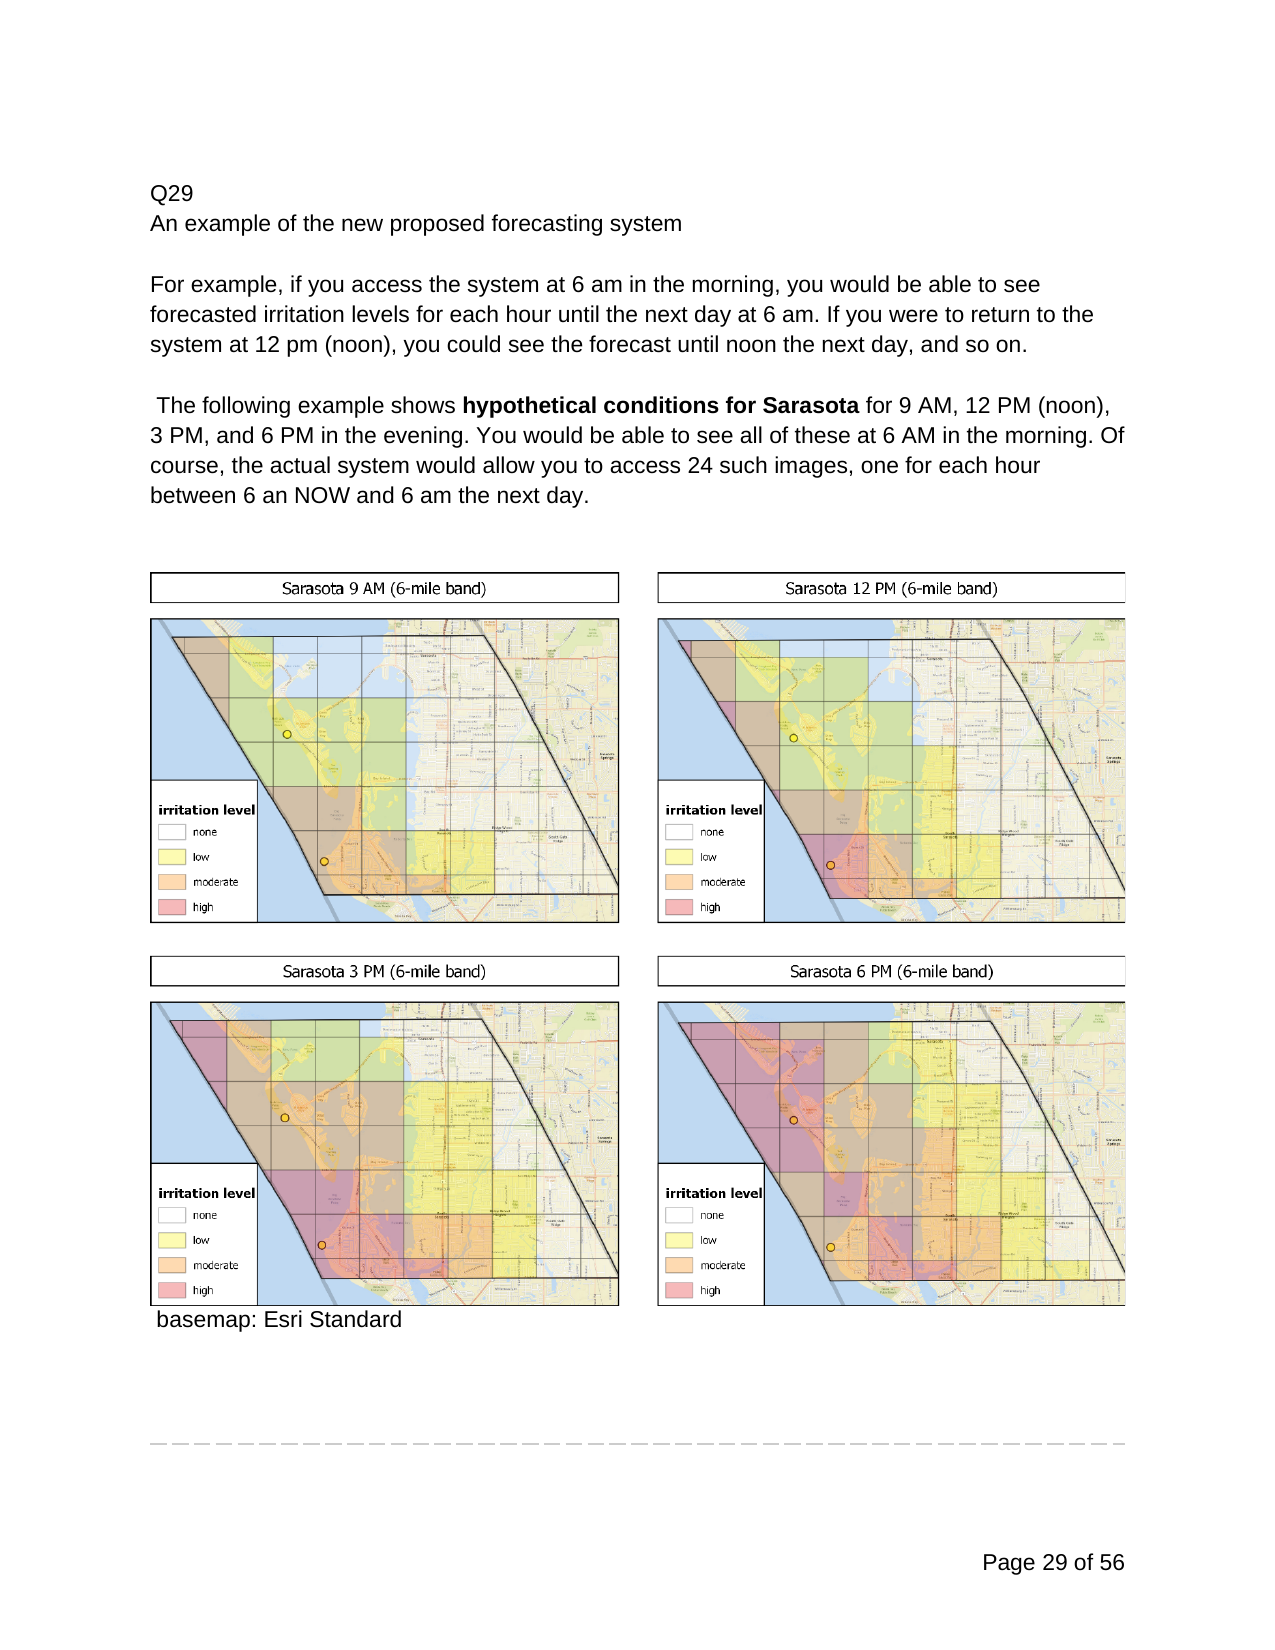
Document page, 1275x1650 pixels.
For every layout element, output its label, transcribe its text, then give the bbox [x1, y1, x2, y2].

text Q29 An example of the new proposed forecasting system For example, if you access the system at 6 am in the morning, you would be able to see forecasted irritation levels for each hour until the next day at 6 am. If you were to return to the system at 12 pm (noon), you could see the forecast until noon the next day, and so on. The following example shows hypothetical conditions for Sarasota for 9 AM, 12 PM (noon), 3 PM, and 6 PM in the evening. You would be able to see all of these at 6 AM in the morning. Of course, the actual system would allow you to access 24 such images, one for each hour between 6 an NOW and 6 am the next day. basemap: Esri Standard [150, 1306, 1125, 1396]
picture [150, 572, 1125, 1306]
text Q29 An example of the new proposed forecasting system For example, if you access the system at 6 am in the morning, you would be able to see forecasted irritation levels for each hour until the next day at 6 am. If you were to return to the system at 12 pm (noon), you could see the forecast until noon the next day, and so on. The following example shows hypothetical conditions for Sarasota for 9 AM, 12 PM (noon), 3 PM, and 6 PM in the evening. You would be able to see all of these at 6 AM in the morning. Of course, the actual system would allow you to access 24 such images, one for each hour between 6 an NOW and 6 am the next day. basemap: Esri Standard [150, 180, 1125, 572]
